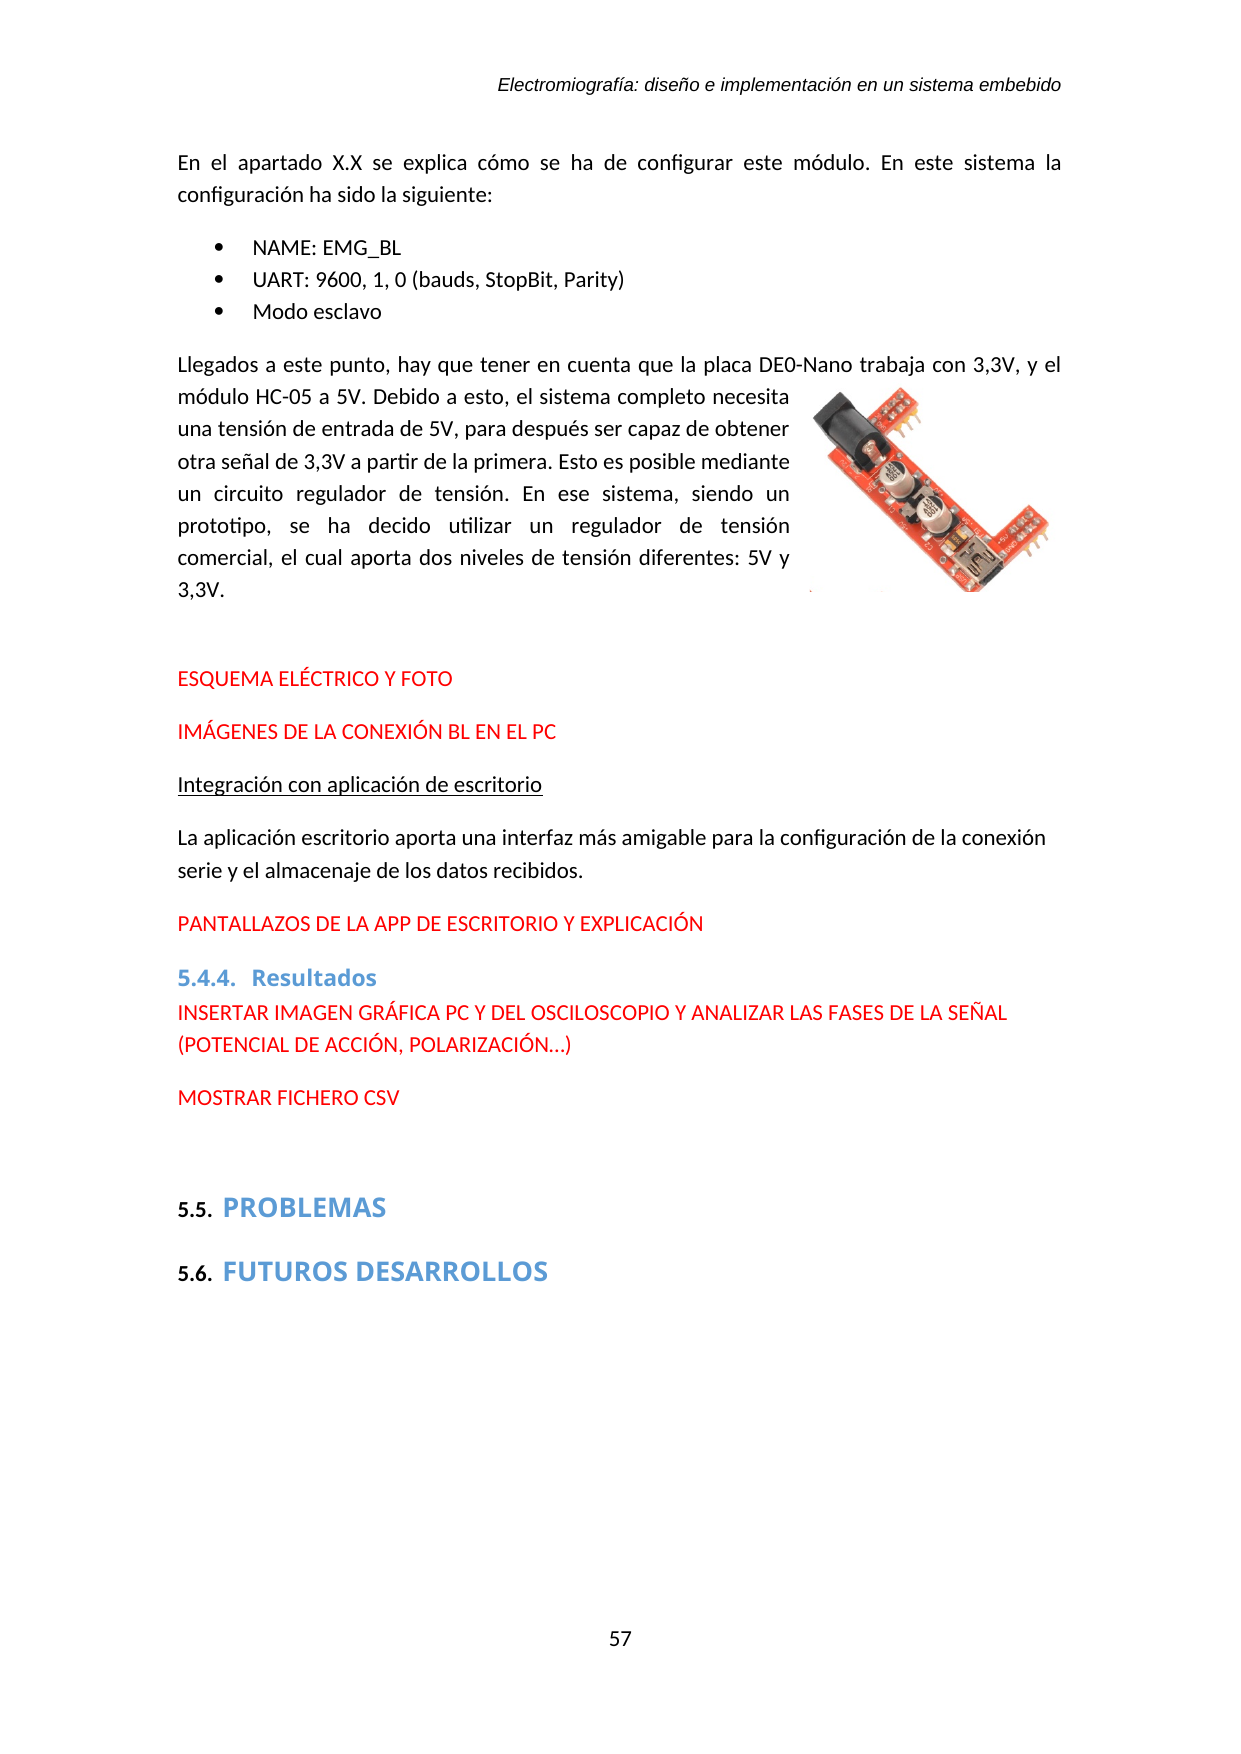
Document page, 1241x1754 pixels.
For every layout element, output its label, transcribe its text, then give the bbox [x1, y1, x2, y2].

list NAME: EMG_BL [215, 233, 1063, 261]
text IMÁGENES DE LA CONEXIÓN BL EN EL PC [177, 717, 1063, 746]
text ESQUEMA ELÉCTRICO Y FOTO [177, 664, 1063, 692]
text MOSTRAR FICHERO CSV [177, 1083, 1063, 1111]
text Llegados a este punto, hay que tener en cuenta que la placa DE0-Nano trabaja con 3,3V, y el módulo HC-05 a 5V. Debido a esto, el sistema completo necesita una tensión de entrada de 5V, para después ser capaz de obtener otra señal de 3,3V a partir de la primera. Esto es posible mediante un circuito regulador de tensión. En ese sistema, siendo un prototipo, se ha decido utilizar un regulador de tensión comercial, el cual aporta dos niveles de tensión diferentes: 5V y 3,3V. [177, 350, 1063, 603]
list Modo esclavo [215, 297, 1063, 325]
text La aplicación escritorio aporta una interfaz más amigable para la configuración de la conexión serie y el almacenaje de los datos recibidos. [177, 823, 1063, 884]
subtitle FUTUROS DESARROLLOS [177, 1252, 1063, 1289]
subtitle Resultados [177, 962, 1063, 993]
subtitle PROBLEMAS [177, 1189, 1063, 1226]
text PANTALLAZOS DE LA APP DE ESCRITORIO Y EXPLICACIÓN [177, 909, 1063, 937]
text INSERTAR IMAGEN GRÁFICA PC Y DEL OSCILOSCOPIO Y ANALIZAR LAS FASES DE LA SEÑAL (POTENCIAL DE ACCIÓN, POLARIZACIÓN…) [177, 998, 1063, 1058]
text En el apartado X.X se explica cómo se ha de configurar este módulo. En este sistema la configuración ha sido la siguiente: [177, 148, 1063, 208]
list UART: 9600, 1, 0 (bauds, StopBit, Parity) [215, 265, 1063, 293]
text Integración con aplicación de escritorio [177, 771, 1063, 798]
picture [809, 380, 1063, 592]
